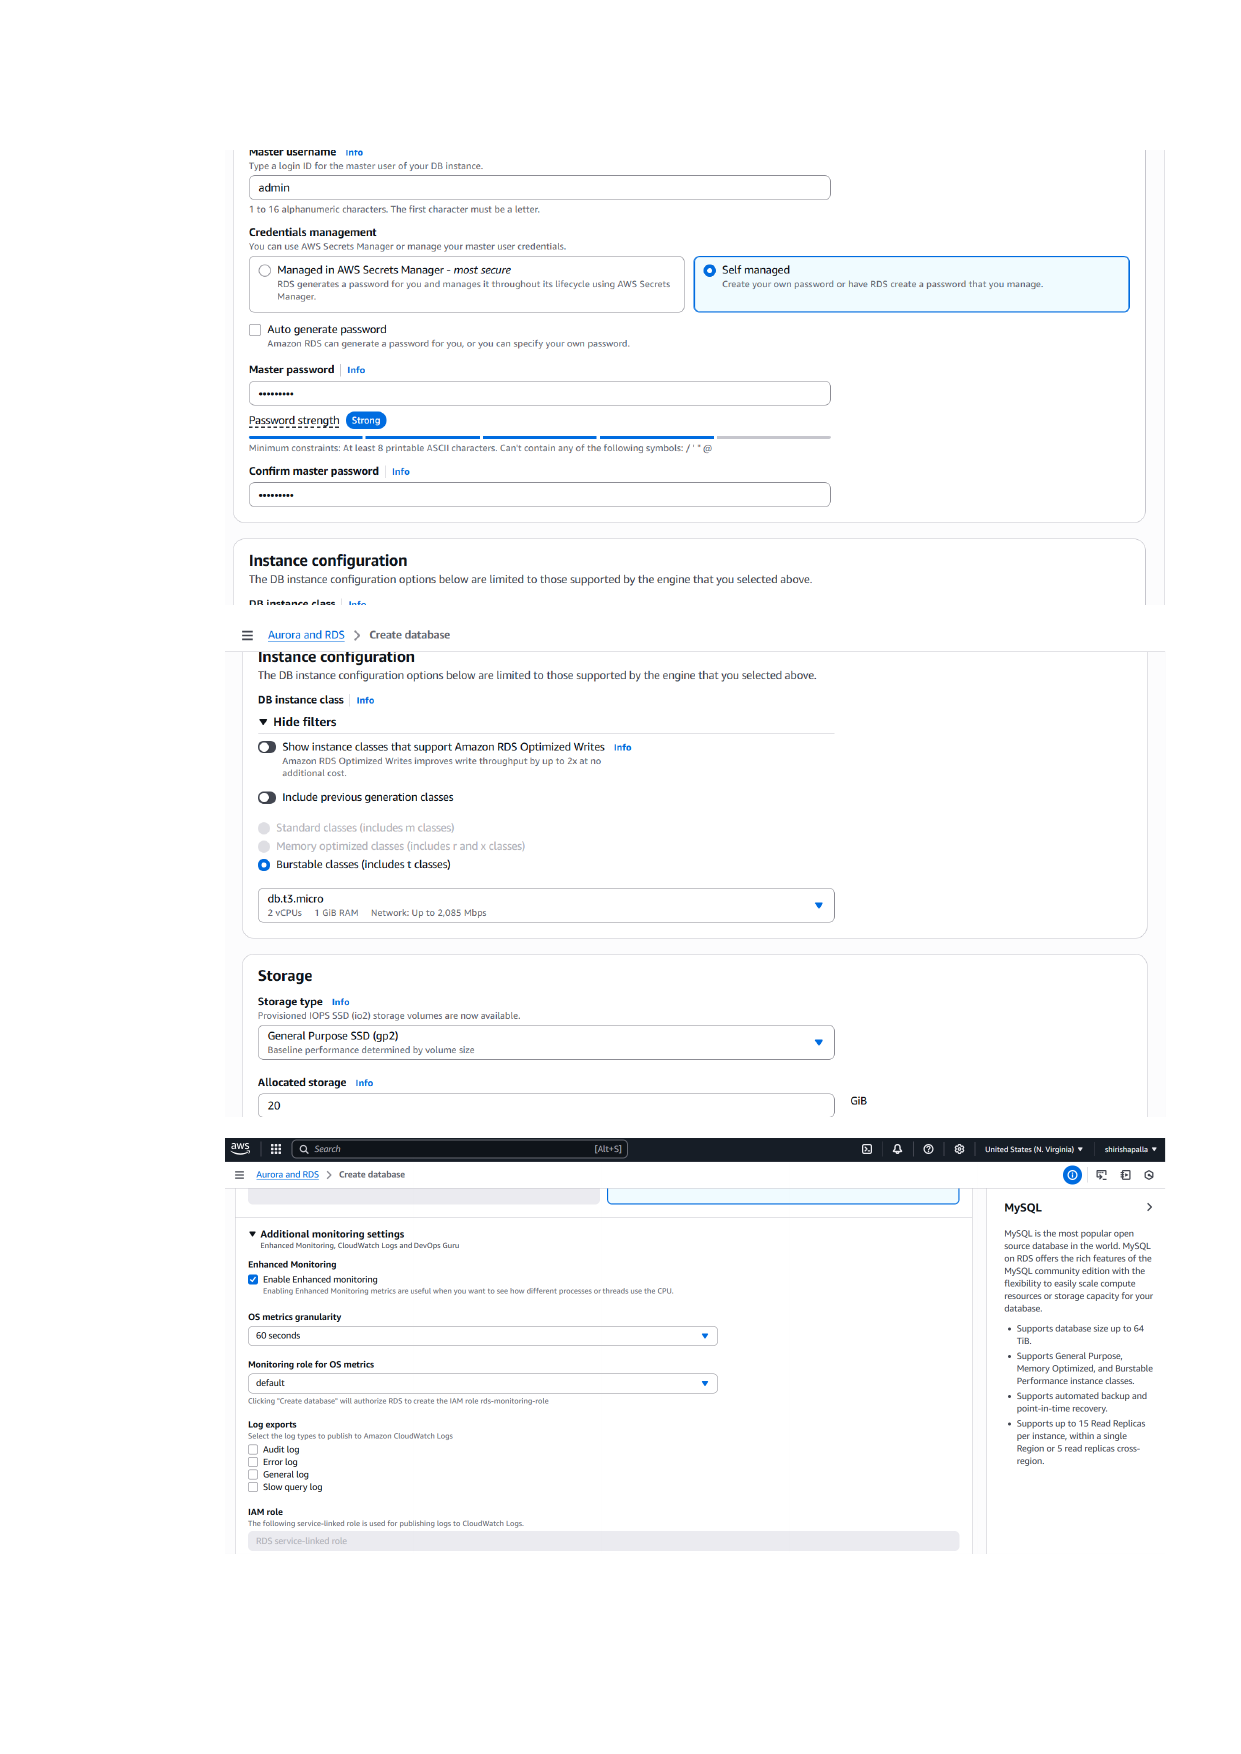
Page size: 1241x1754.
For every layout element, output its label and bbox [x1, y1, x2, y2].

picture [225, 1138, 1166, 1554]
picture [225, 626, 1166, 1117]
picture [225, 150, 1166, 605]
